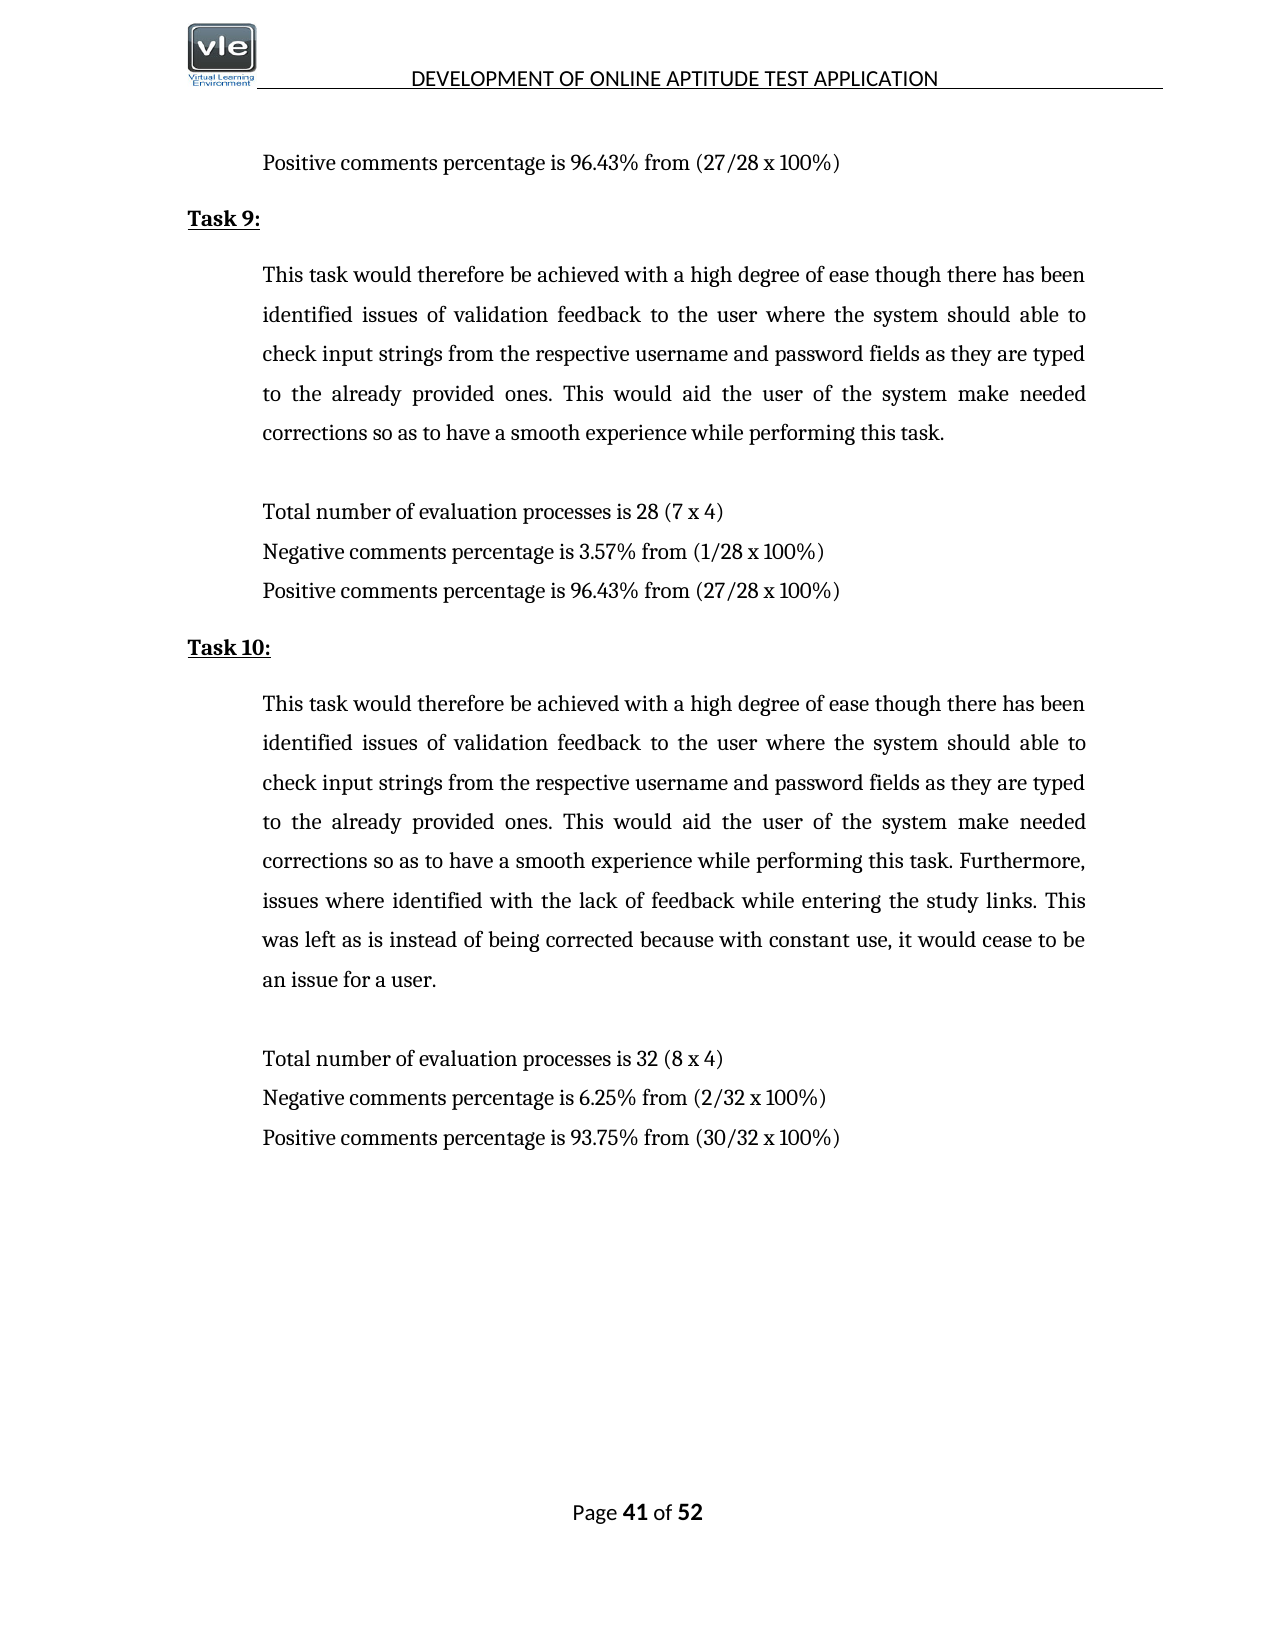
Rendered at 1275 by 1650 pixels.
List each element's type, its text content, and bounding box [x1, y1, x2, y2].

list Positive comments percentage is 93.75% from (30/32 x 100%) [262, 1125, 1087, 1151]
list Negative comments percentage is 3.57% from (1/28 x 100%) [262, 539, 1087, 565]
list Positive comments percentage is 96.43% from (27/28 x 100%) [262, 578, 1087, 604]
list Positive comments percentage is 96.43% from (27/28 x 100%) [262, 150, 1087, 176]
list Total number of evaluation processes is 28 (7 x 4) [262, 499, 1087, 526]
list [262, 262, 1087, 447]
picture [187, 23, 257, 87]
list Total number of evaluation processes is 32 (8 x 4) [262, 1046, 1087, 1072]
list Negative comments percentage is 6.25% from (2/32 x 100%) [262, 1085, 1087, 1112]
text Task 10: [187, 634, 1087, 661]
text Task 9: [187, 206, 1087, 232]
list This task would therefore be achieved with a high degree of ease though there has been identified issues of validation feedback to the user where the system should able to check input strings from the respective username and password fields as they are typed to the already provided ones. This would aid the user of the system make needed corrections so as to have a smooth experience while performing this task. Furthermore, issues where identified with the lack of feedback while entering the study links. This was left as is instead of being corrected because with constant use, it would cease to be an issue for a user. [262, 690, 1087, 993]
